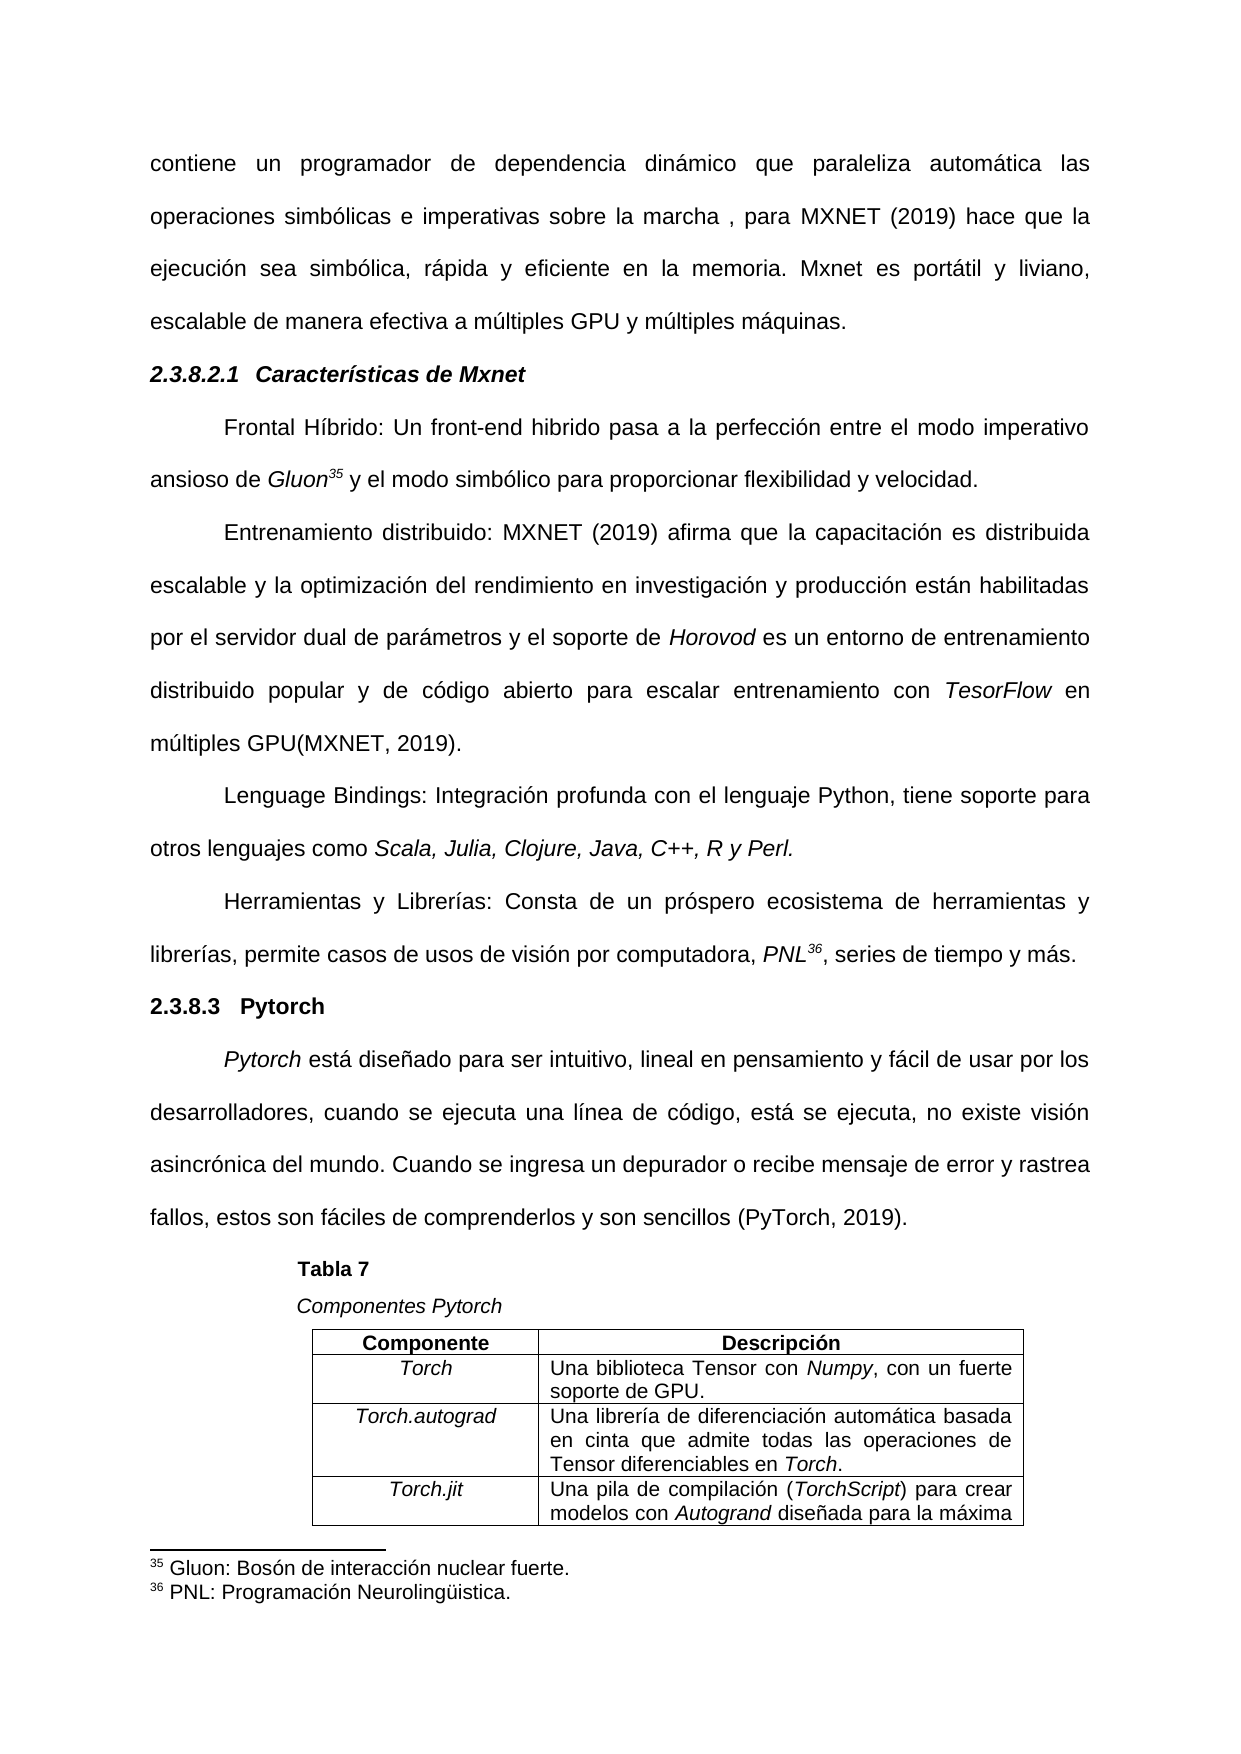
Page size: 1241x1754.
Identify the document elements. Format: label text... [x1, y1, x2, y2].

text Pytorch está diseñado para ser intuitivo, lineal en pensamiento y fácil de usar por los desarrolladores, cuando se ejecuta una línea de código, está se ejecuta, no existe visión asincrónica del mundo. Cuando se ingresa un depurador o recibe mensaje de error y rastrea fallos, estos son fáciles de comprenderlos y son sencillos (PyTorch, 2019). [150, 1046, 1090, 1231]
subtitle Pytorch [150, 993, 1090, 1020]
text Entrenamiento distribuido: MXNET (2019) afirma que la capacitación es distribuida escalable y la optimización del rendimiento en investigación y producción están habilitadas por el servidor dual de parámetros y el soporte de Horovod es un entorno de entrenamiento distribuido popular y de código abierto para escalar entrenamiento con TesorFlow en múltiples GPU(MXNET, 2019). [150, 519, 1090, 756]
text Lenguage Bindings: Integración profunda con el lenguaje Python, tiene soporte para otros lenguajes como Scala, Julia, Clojure, Java, C++, R y Perl. [150, 782, 1090, 862]
text Herramientas y Librerías: Consta de un próspero ecosistema de herramientas y librerías, permite casos de usos de visión por computadora, PNL, series de tiempo y más. [150, 888, 1090, 967]
table_header Componente [313, 1330, 538, 1354]
table_header Descripción [539, 1330, 1023, 1354]
table_cell Una librería de diferenciación automática basada en cinta que admite todas las operaciones de Tensor diferenciables en Torch. [539, 1404, 1023, 1476]
text Frontal Híbrido: Un front-end hibrido pasa a la perfección entre el modo imperativo ansioso de Gluon y el modo simbólico para proporcionar flexibilidad y velocidad. [150, 413, 1090, 493]
text Tabla 7 [239, 1257, 1090, 1281]
table_cell Torch.autograd [313, 1404, 538, 1476]
table_cell Una biblioteca Tensor con Numpy, con un fuerte soporte de GPU. [539, 1355, 1023, 1403]
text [150, 150, 1090, 334]
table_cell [539, 1477, 1023, 1525]
table_cell Torch.jit [313, 1477, 538, 1525]
text Componentes Pytorch [239, 1293, 1090, 1317]
table_cell Torch [313, 1355, 538, 1403]
subtitle Características de Mxnet [150, 361, 1090, 387]
